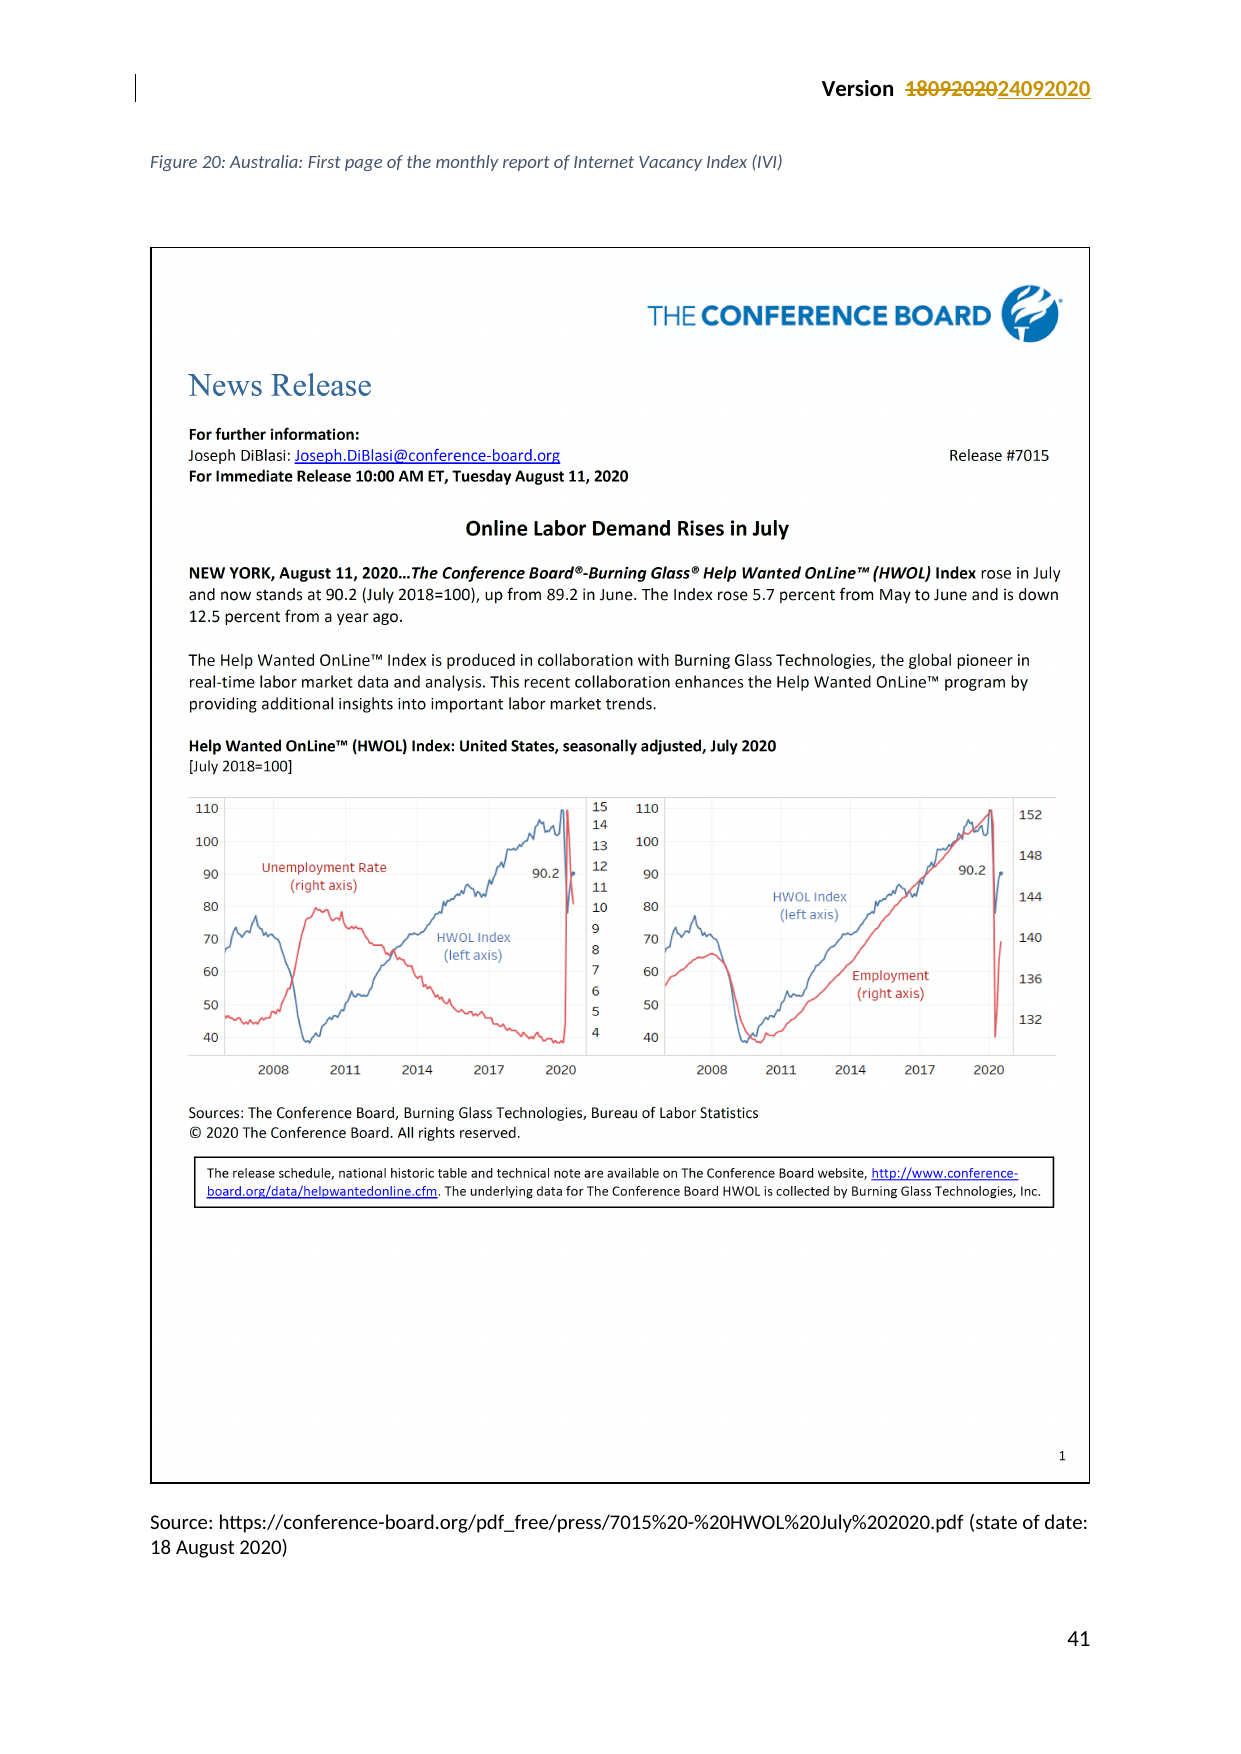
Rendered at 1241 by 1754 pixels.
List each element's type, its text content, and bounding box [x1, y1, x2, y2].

picture [152, 248, 1089, 1482]
text Figure 20: Australia: First page of the monthly report of Internet Vacancy Index (IVI) [150, 150, 1090, 173]
text Source: https://conference-board.org/pdf_free/press/7015%20-%20HWOL%20July%202020.pdf (state of date: 18 August 2020) [150, 1509, 1090, 1560]
